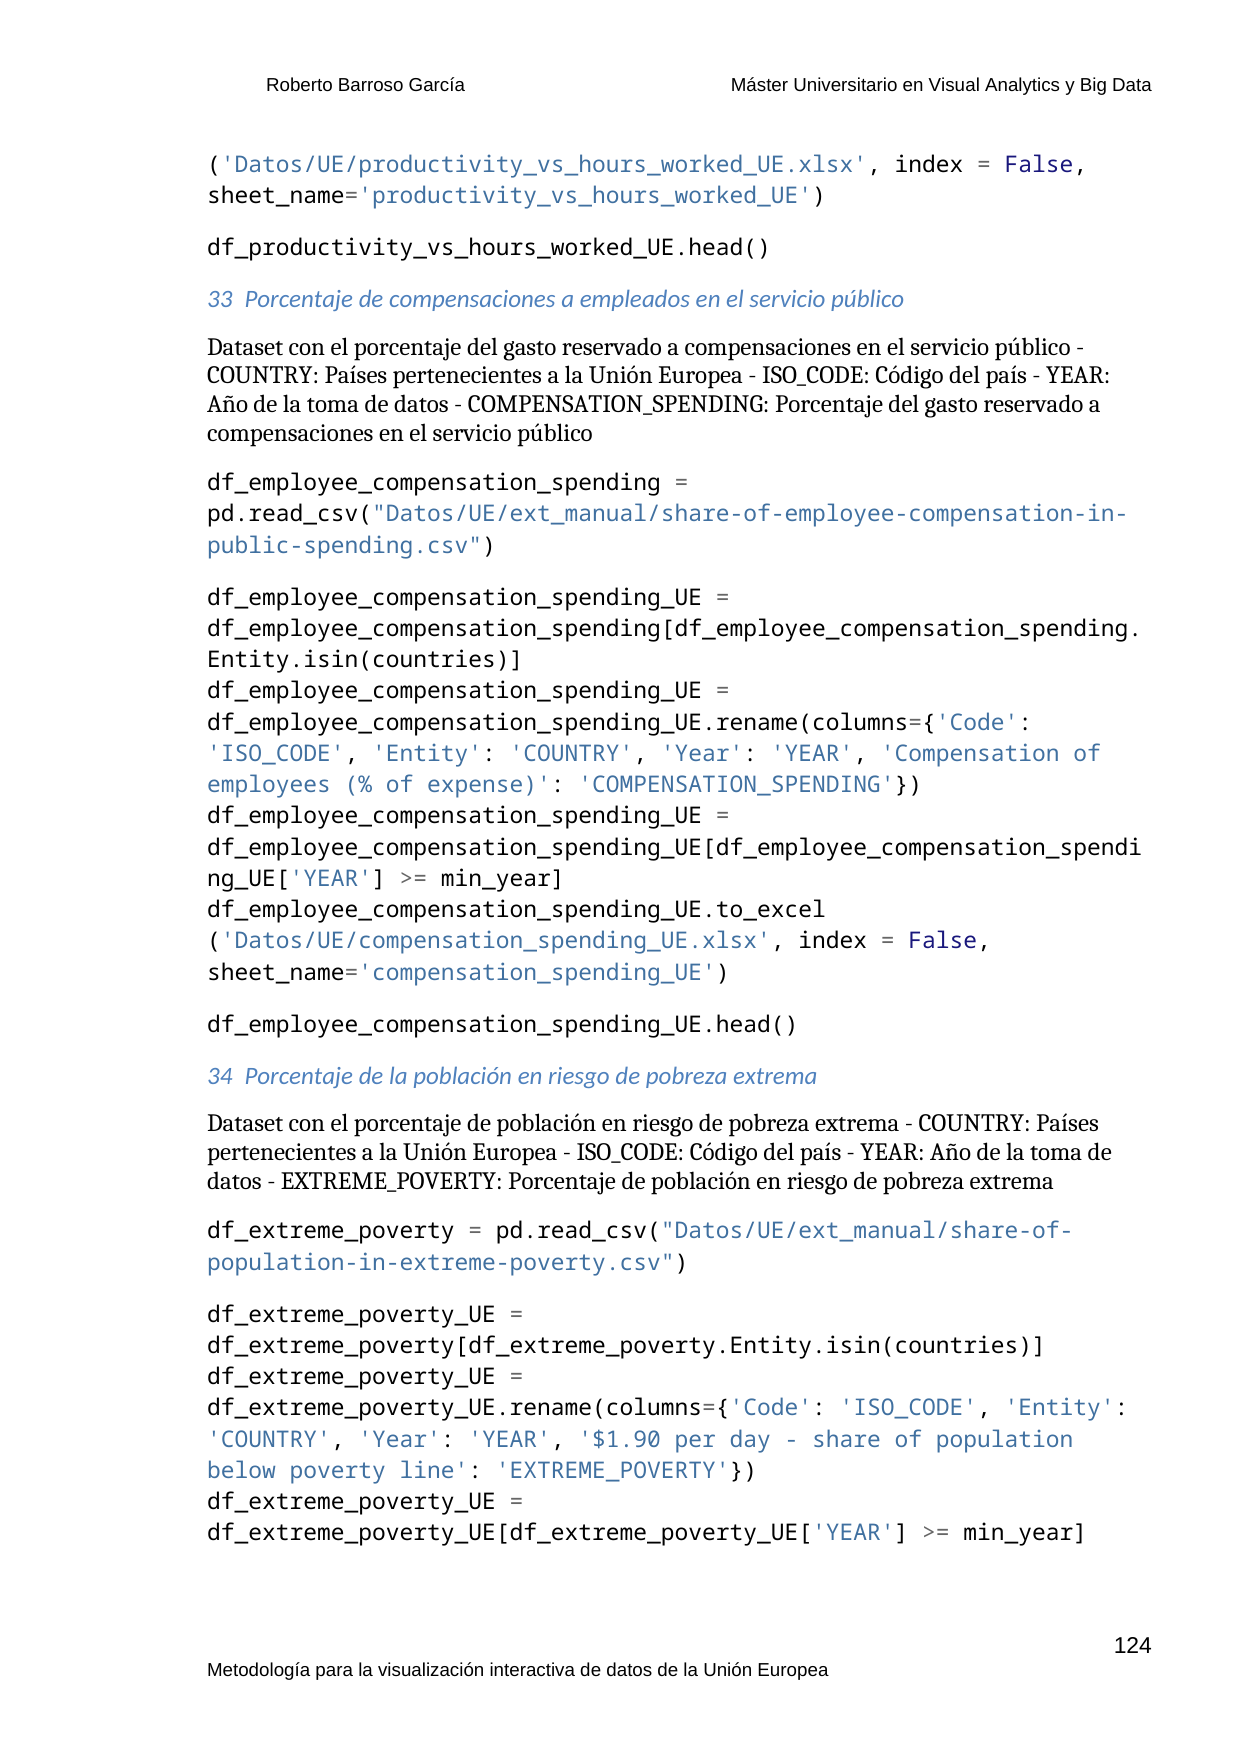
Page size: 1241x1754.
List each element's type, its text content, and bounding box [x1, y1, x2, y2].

text df_employee_compensation_spending_UE = df_employee_compensation_spending[df_employee_compensation_spending.Entity.isin(countries)] df_employee_compensation_spending_UE = df_employee_compensation_spending_UE.rename(columns={'Code': 'ISO_CODE', 'Entity': 'COUNTRY', 'Year': 'YEAR', 'Compensation of employees (% of expense)': 'COMPENSATION_SPENDING'}) df_employee_compensation_spending_UE = df_employee_compensation_spending_UE[df_employee_compensation_spending_UE['YEAR'] >= min_year] df_employee_compensation_spending_UE.to_excel('Datos/UE/compensation_spending_UE.xlsx', index = False, sheet_name='compensation_spending_UE') [207, 581, 1152, 987]
text Dataset con el porcentaje del gasto reservado a compensaciones en el servicio público - COUNTRY: Países pertenecientes a la Unión Europea - ISO_CODE: Código del país - YEAR: Año de la toma de datos - COMPENSATION_SPENDING: Porcentaje del gasto reservado a compensaciones en el servicio público [207, 332, 1152, 447]
text df_productivity_vs_hours_worked_UE.head() [207, 231, 1152, 262]
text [207, 1297, 1152, 1547]
text df_employee_compensation_spending_UE.head() [207, 1008, 1152, 1039]
list Porcentaje de la población en riesgo de pobreza extrema [207, 1060, 1152, 1090]
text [207, 148, 1152, 210]
text df_extreme_poverty = pd.read_csv("Datos/UE/ext_manual/share-of-population-in-extreme-poverty.csv") [207, 1214, 1152, 1277]
text df_employee_compensation_spending = pd.read_csv("Datos/UE/ext_manual/share-of-employee-compensation-in-public-spending.csv") [207, 466, 1152, 560]
text Dataset con el porcentaje de población en riesgo de pobreza extrema - COUNTRY: Países pertenecientes a la Unión Europea - ISO_CODE: Código del país - YEAR: Año de la toma de datos - EXTREME_POVERTY: Porcentaje de población en riesgo de pobreza extrema [207, 1109, 1152, 1195]
list Porcentaje de compensaciones a empleados en el servicio público [207, 283, 1152, 314]
